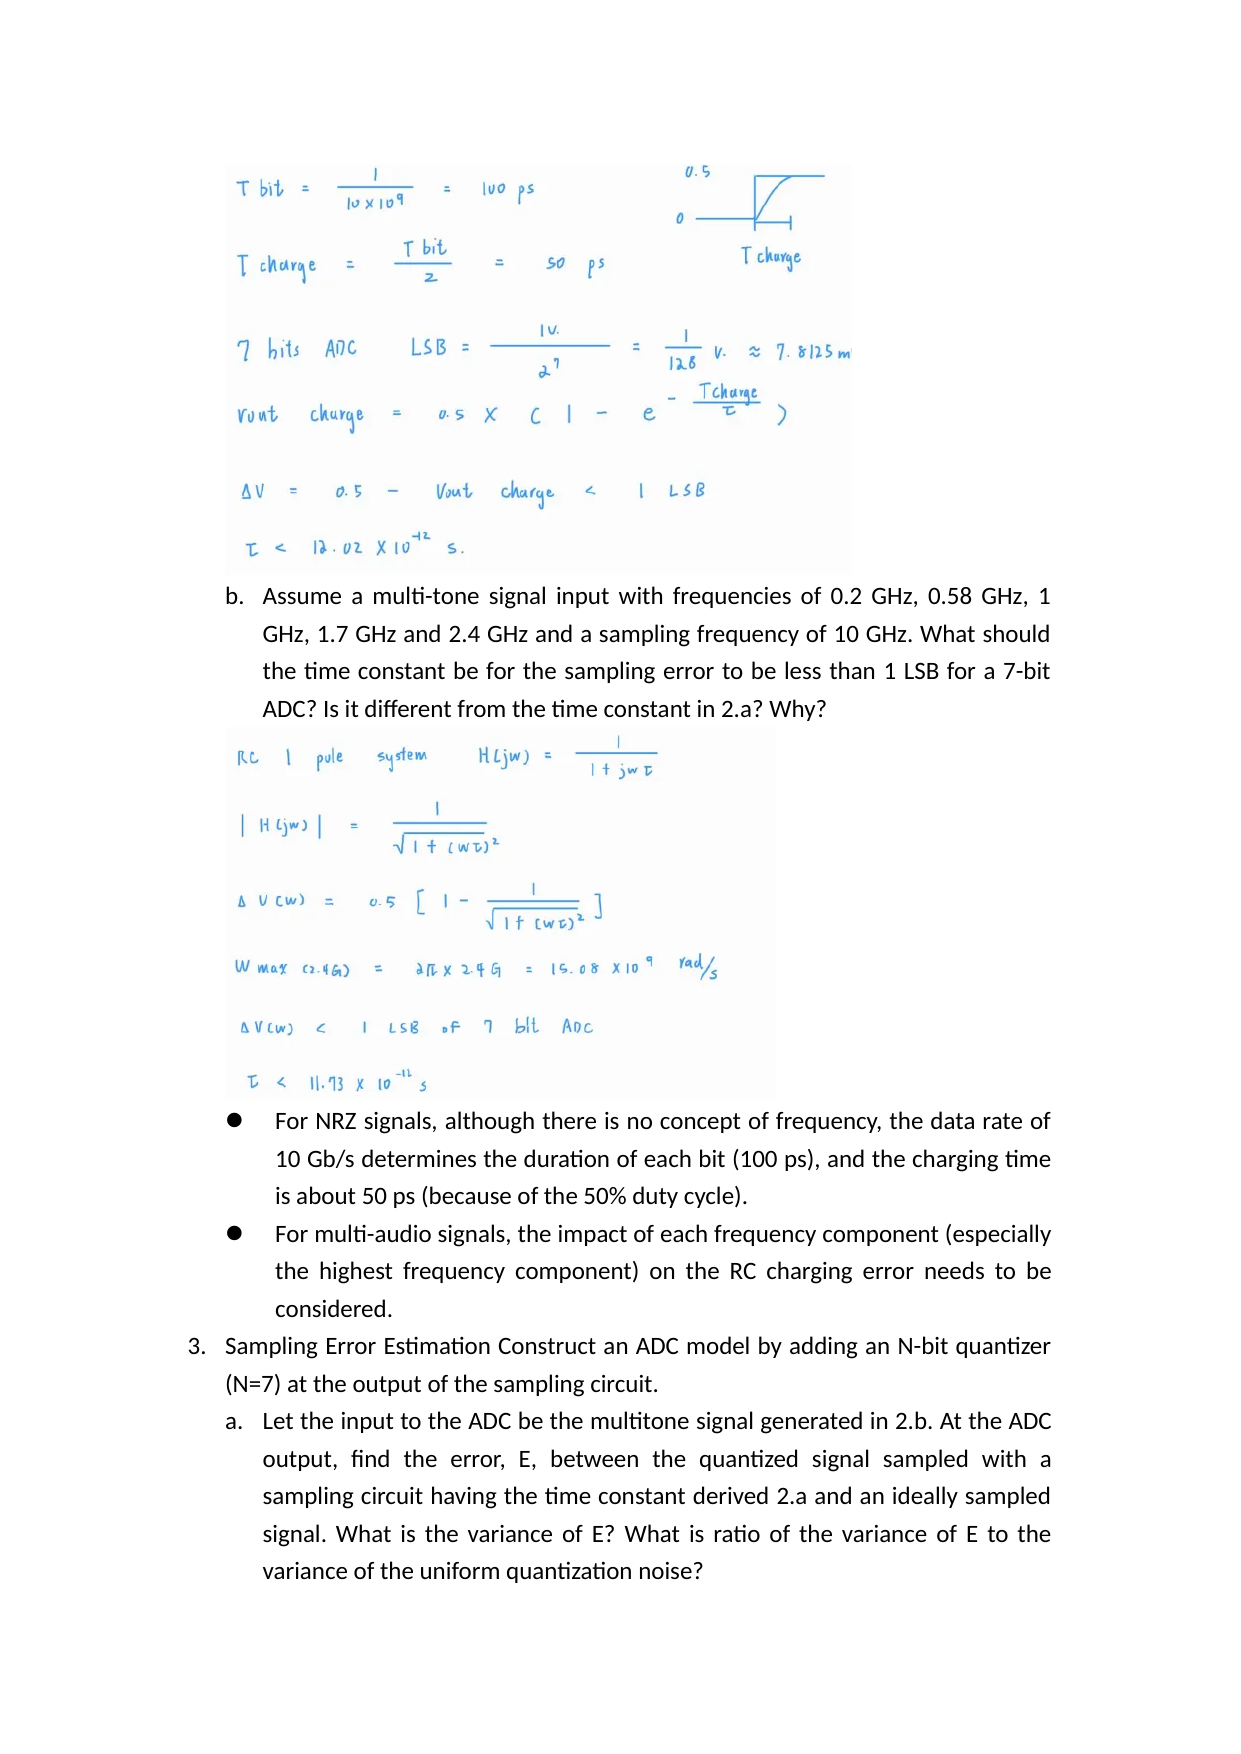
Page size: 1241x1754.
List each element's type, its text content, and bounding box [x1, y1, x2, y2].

list For multi-audio signals, the impact of each frequency component (especially the highest frequency component) on the RC charging error needs to be considered. [225, 1214, 1053, 1327]
list Sampling Error Estimation Construct an ADC model by adding an N-bit quantizer (N=7) at the output of the sampling circuit. [187, 1327, 1053, 1402]
picture [225, 164, 852, 575]
list Let the input to the ADC be the multitone signal generated in 2.b. At the ADC output, find the error, E, between the quantized signal sampled with a sampling circuit having the time constant derived 2.a and an ideally sampled signal. What is the variance of E? What is ratio of the variance of E to the variance of the uniform quantization noise? [225, 1402, 1053, 1589]
picture [225, 727, 777, 1100]
list Assume a multi-tone signal input with frequencies of 0.2 GHz, 0.58 GHz, 1 GHz, 1.7 GHz and 2.4 GHz and a sampling frequency of 10 GHz. What should the time constant be for the sampling error to be less than 1 LSB for a 7-bit ADC? Is it different from the time constant in 2.a? Why? [225, 577, 1053, 727]
list For NRZ signals, although there is no concept of frequency, the data rate of 10 Gb/s determines the duration of each bit (100 ps), and the charging time is about 50 ps (because of the 50% duty cycle). [225, 1102, 1053, 1214]
